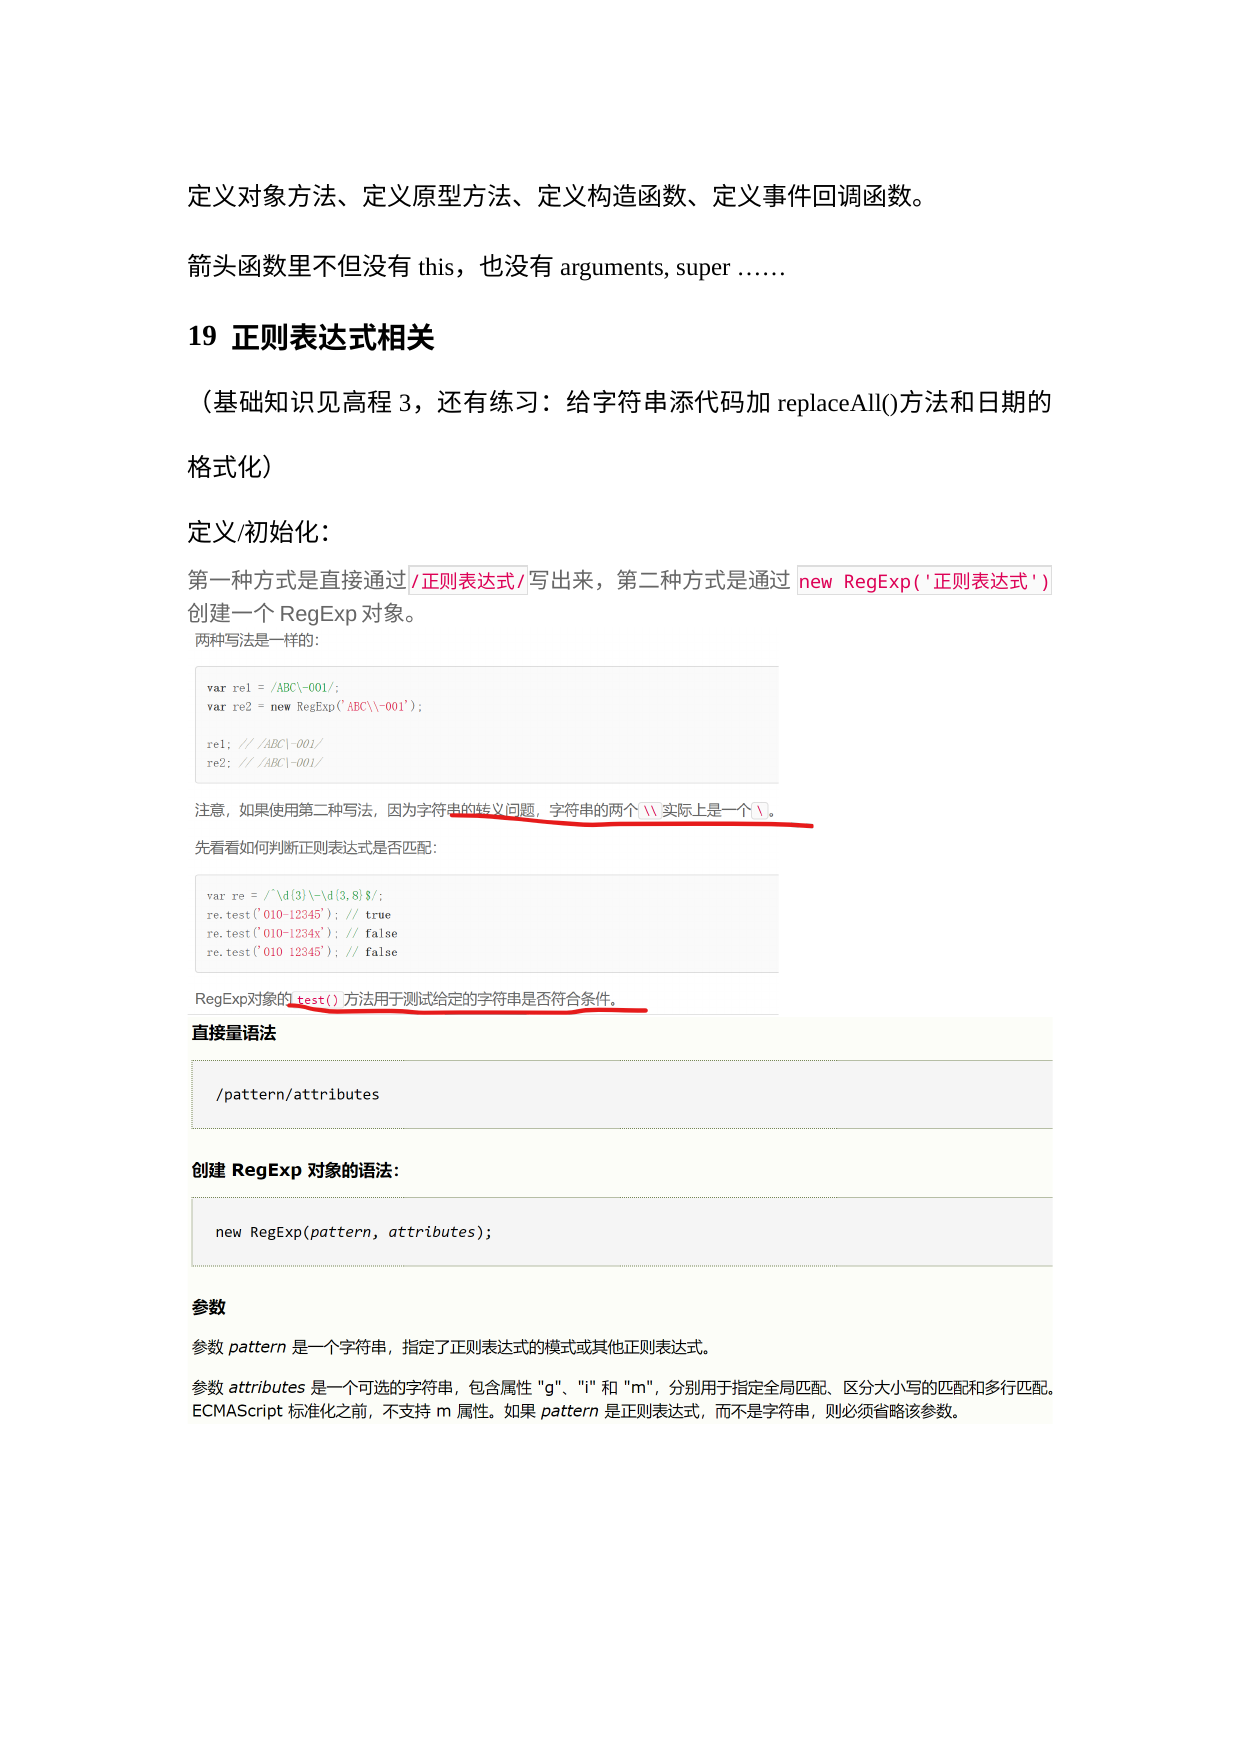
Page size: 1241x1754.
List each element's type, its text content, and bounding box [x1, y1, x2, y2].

picture [187, 1017, 1053, 1424]
text 第一种方式是直接通过/正则表达式/写出来，第二种方式是通过new RegExp('正则表达式')创建一个RegExp对象。 [187, 563, 408, 627]
text （基础知识见高程3，还有练习：给字符串添代码加replaceAll()方法和日期的格式化） [187, 368, 1053, 498]
text 第一种方式是直接通过/正则表达式/写出来，第二种方式是通过new RegExp('正则表达式')创建一个RegExp对象。 [409, 563, 1053, 628]
subtitle 正则表达式相关 [187, 303, 1053, 368]
picture [187, 627, 814, 1015]
text 定义/初始化： [187, 498, 1053, 563]
text 箭头函数里不但没有 this，也没有 arguments, super …… [187, 232, 1053, 297]
text 定义对象方法、定义原型方法、定义构造函数、定义事件回调函数。 [187, 162, 1053, 227]
